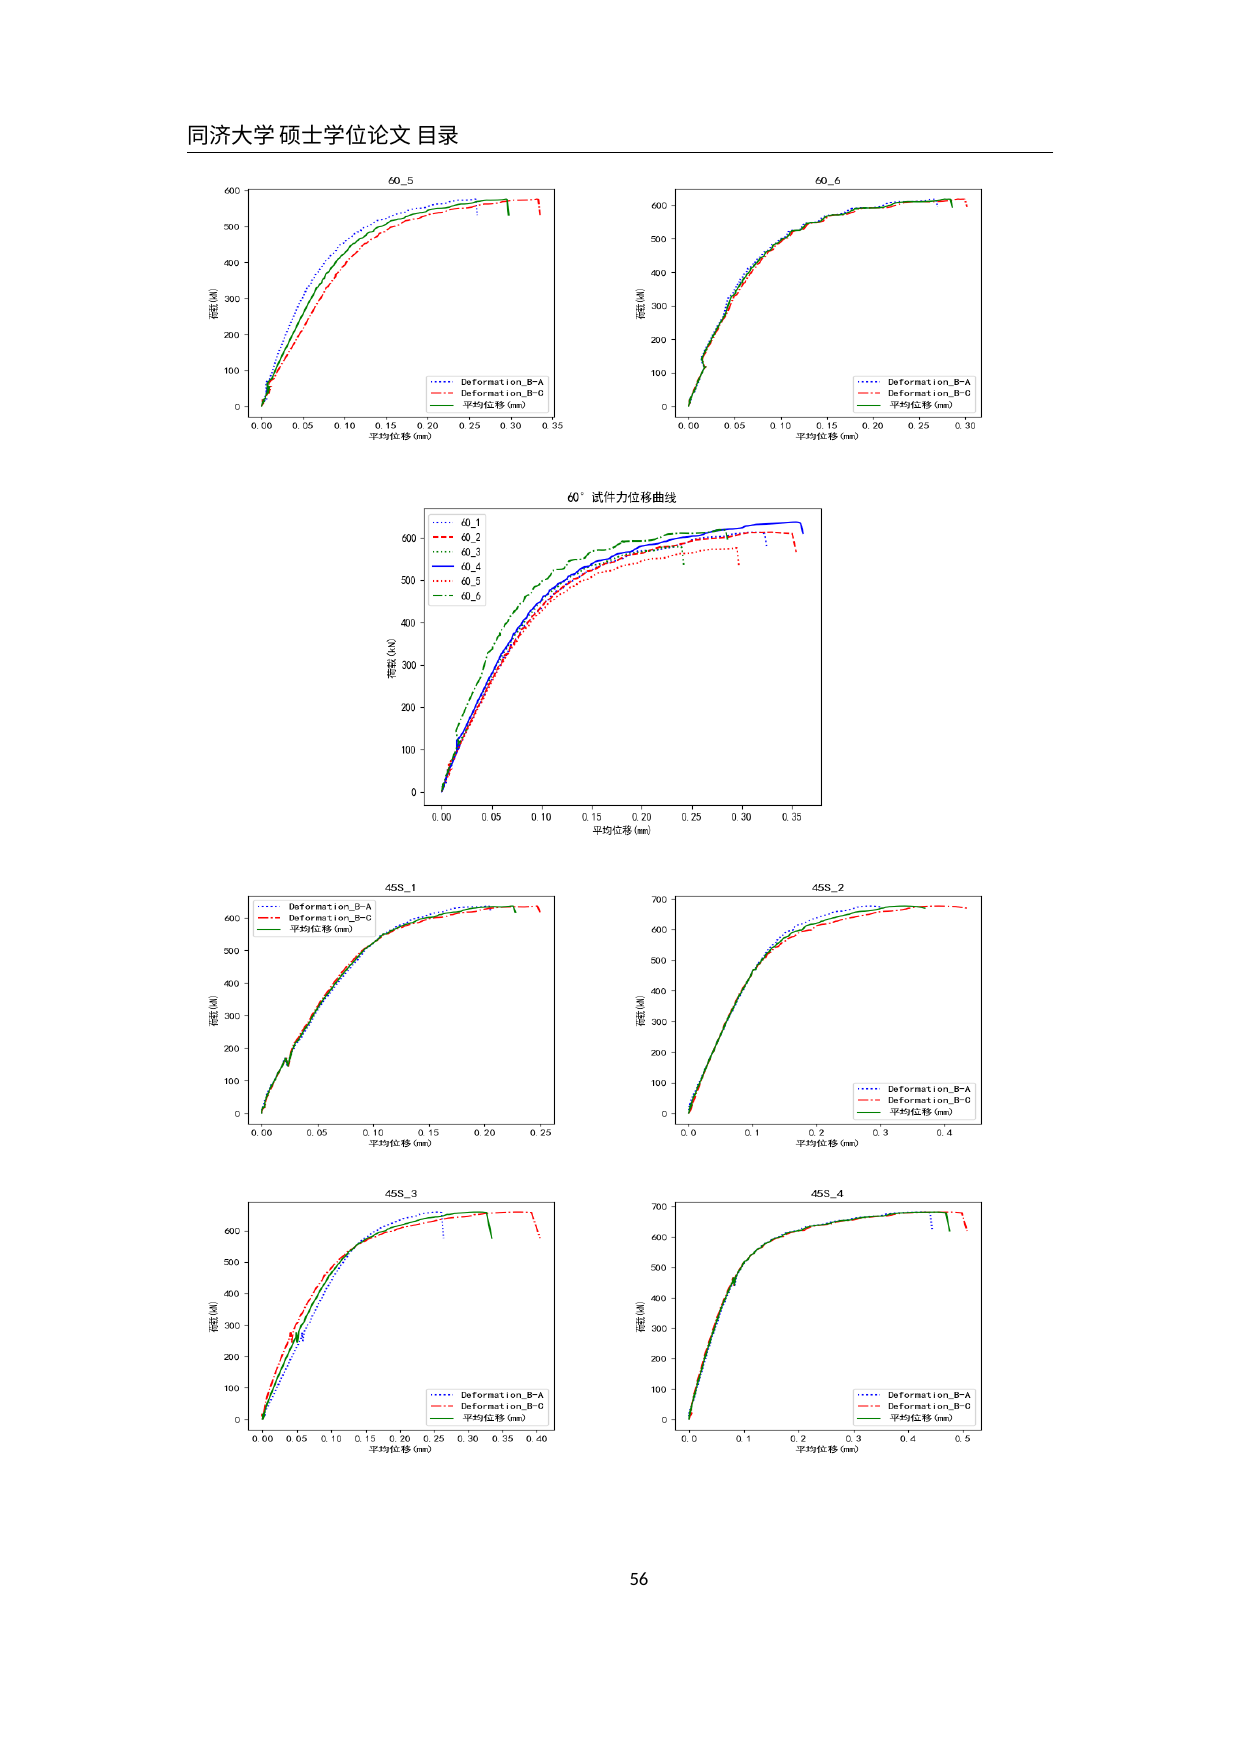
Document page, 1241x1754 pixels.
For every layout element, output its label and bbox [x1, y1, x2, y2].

picture [625, 860, 1020, 1156]
picture [625, 1166, 1020, 1462]
picture [625, 153, 1020, 449]
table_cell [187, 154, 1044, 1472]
picture [198, 860, 593, 1156]
picture [198, 1166, 593, 1462]
picture [198, 153, 593, 449]
picture [359, 462, 872, 847]
